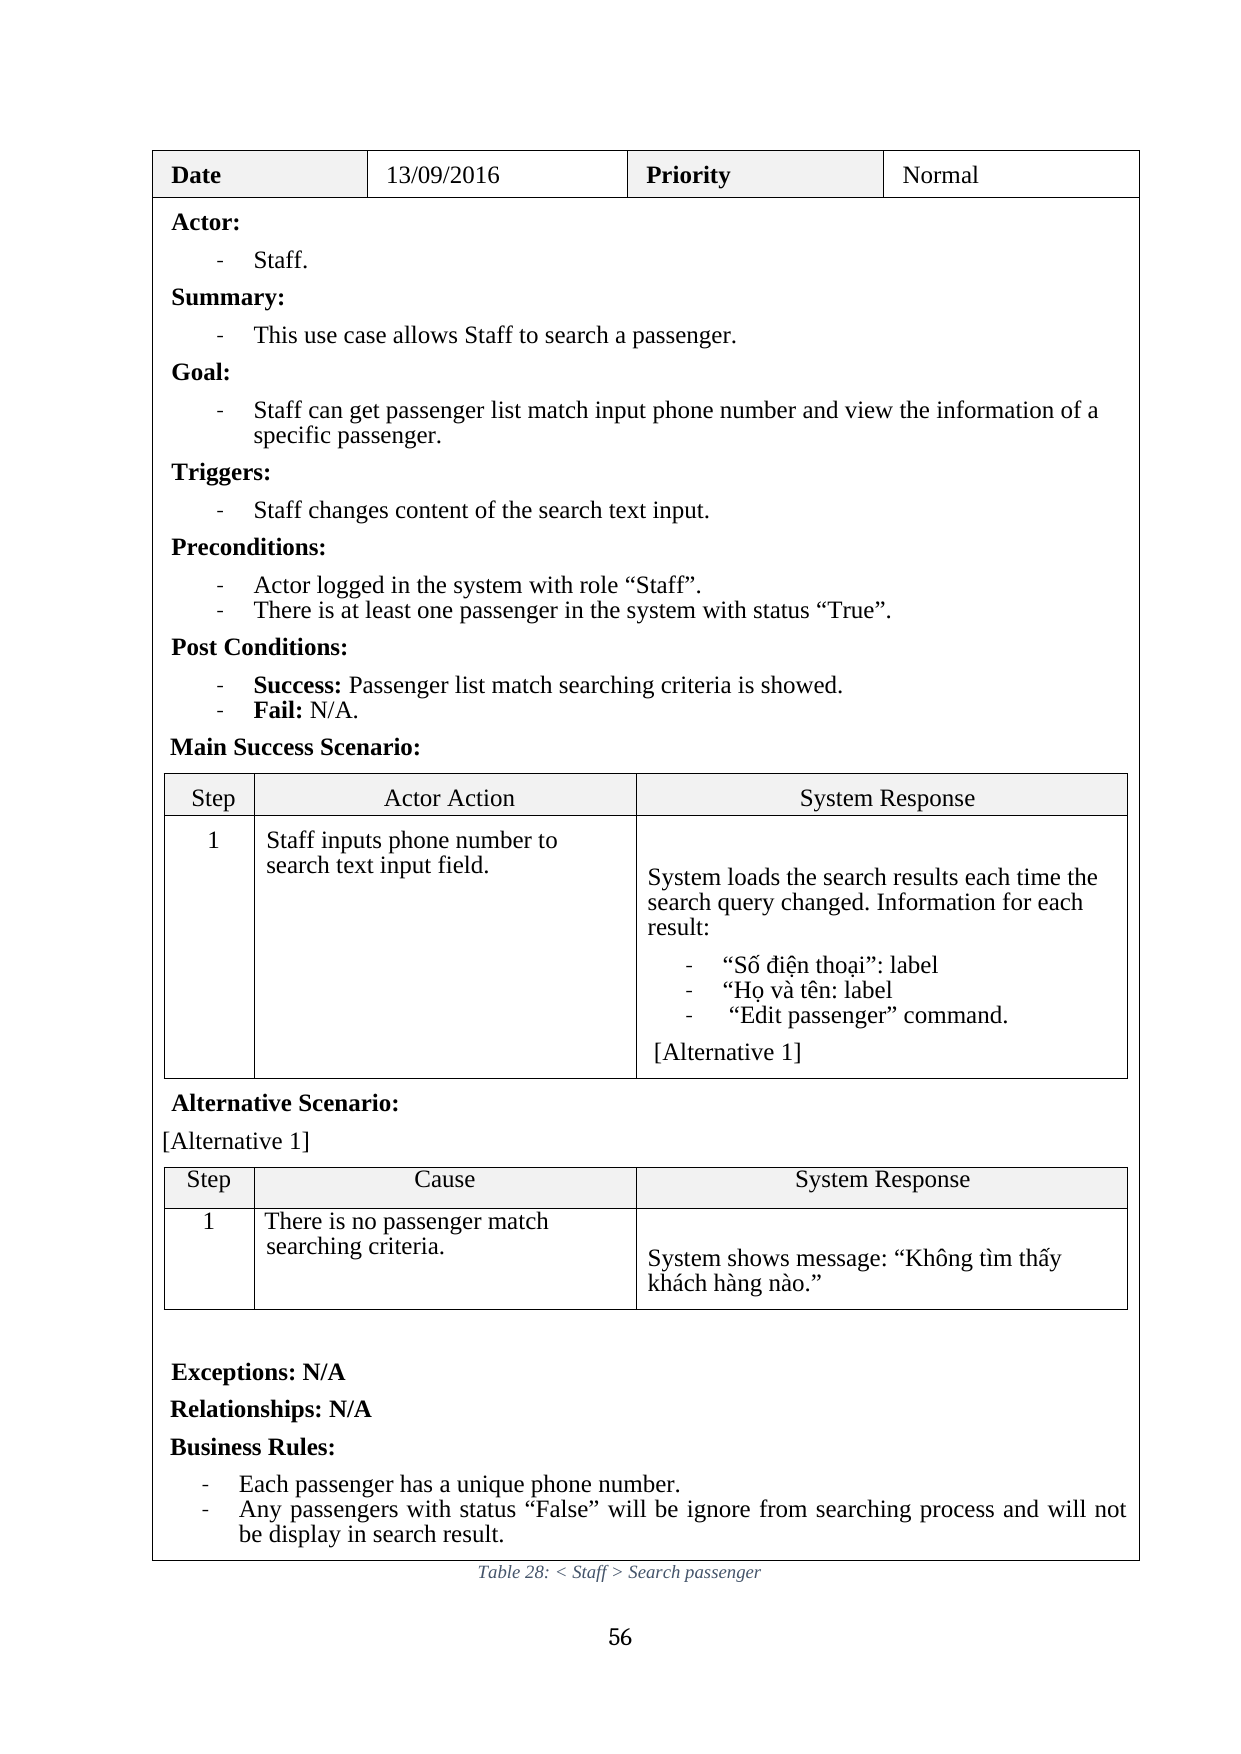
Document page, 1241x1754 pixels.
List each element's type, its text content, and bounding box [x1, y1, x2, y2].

table_cell Normal [884, 151, 1139, 197]
table_cell Actor: Staff. Summary: This use case allows Staff to search a passenger. Goal: Staff can get passenger list match input phone number and view the information of a specific passenger. Triggers: Staff changes content of the search text input. Preconditions: Actor logged in the system with role “Staff”. There is at least one passenger in the system with status “True”. Post Conditions: Success: Passenger list match searching criteria is showed. Fail: N/A. Main Success Scenario: Alternative Scenario: [Alternative 1] Exceptions: N/A Relationships: N/A Business Rules: Each passenger has a unique phone number. Any passengers with status “False” will be ignore from searching process and will not be display in search result. [153, 198, 1139, 1560]
table_cell Date [153, 151, 367, 197]
table_cell Priority [628, 151, 883, 197]
table_cell 13/09/2016 [368, 151, 627, 197]
